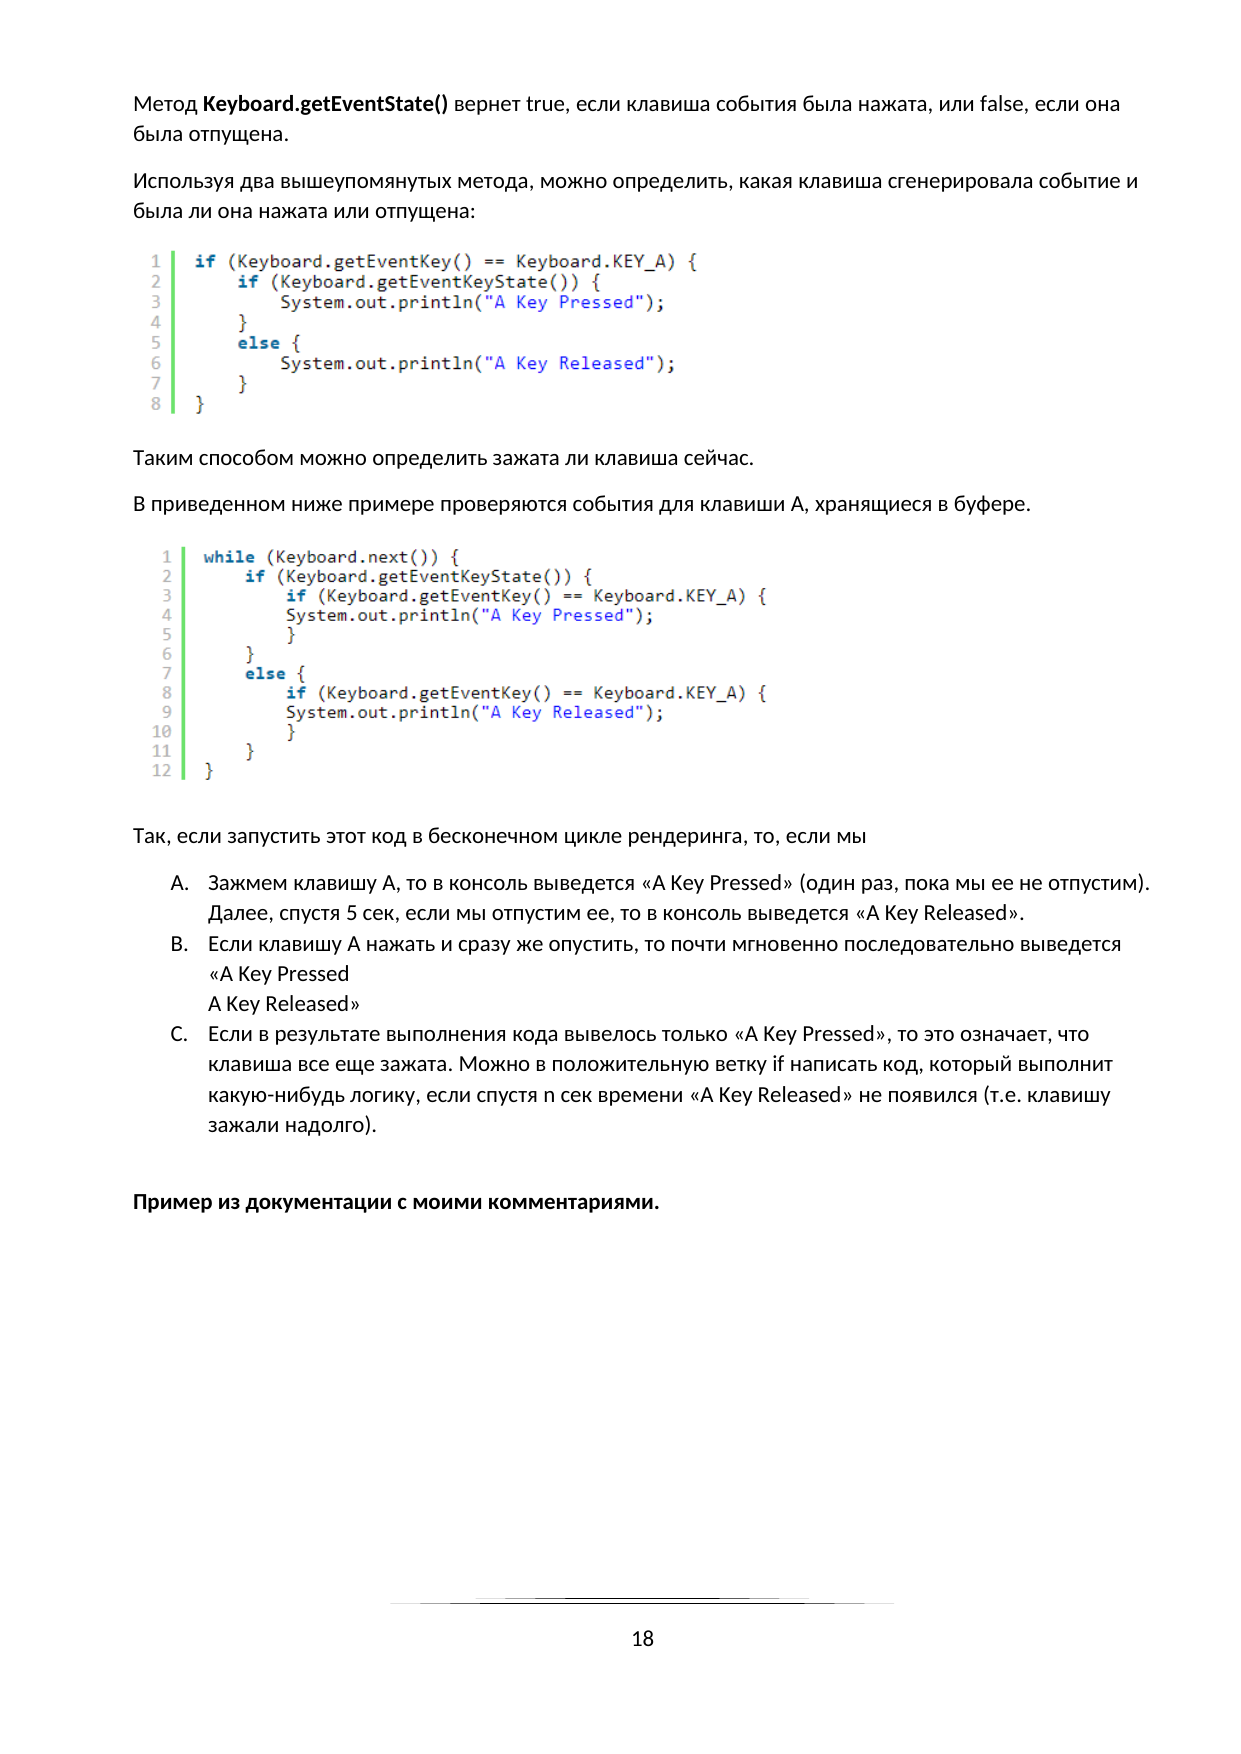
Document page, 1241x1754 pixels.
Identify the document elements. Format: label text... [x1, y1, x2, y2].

text Таким способом можно определить зажата ли клавиша сейчас. [133, 443, 1152, 471]
text В приведенном ниже примере проверяются события для клавиши A, хранящиеся в буфере. [133, 489, 1152, 518]
list «A Key Pressed [208, 959, 1152, 987]
list A Key Released» [208, 989, 1152, 1017]
list Если клавишу A нажать и сразу же опустить, то почти мгновенно последовательно выведется [170, 929, 1152, 957]
text Пример из документации с моими комментариями. [133, 1187, 1152, 1215]
text Метод Keyboard.getEventState() вернет true, если клавиша события была нажата, или false, если она была отпущена. [133, 89, 1152, 147]
list Если в результате выполнения кода вывелось только «A Key Pressed», то это означает, что клавиша все еще зажата. Можно в положительную ветку if написать код, который выполнит какую-нибудь логику, если спустя n сек времени «A Key Released» не появился (т.е. клавишу зажали надолго). [170, 1019, 1152, 1138]
text Используя два вышеупомянутых метода, можно определить, какая клавиша сгенерировала событие и была ли она нажата или отпущена: [133, 166, 1152, 224]
text Так, если запустить этот код в бесконечном цикле рендеринга, то, если мы [133, 821, 1152, 849]
list Зажмем клавишу А, то в консоль выведется «A Key Pressed» (один раз, пока мы ее не отпустим). Далее, спустя 5 сек, если мы отпустим ее, то в консоль выведется «A Key Released». [170, 868, 1152, 927]
picture [132, 536, 903, 803]
picture [132, 242, 818, 424]
